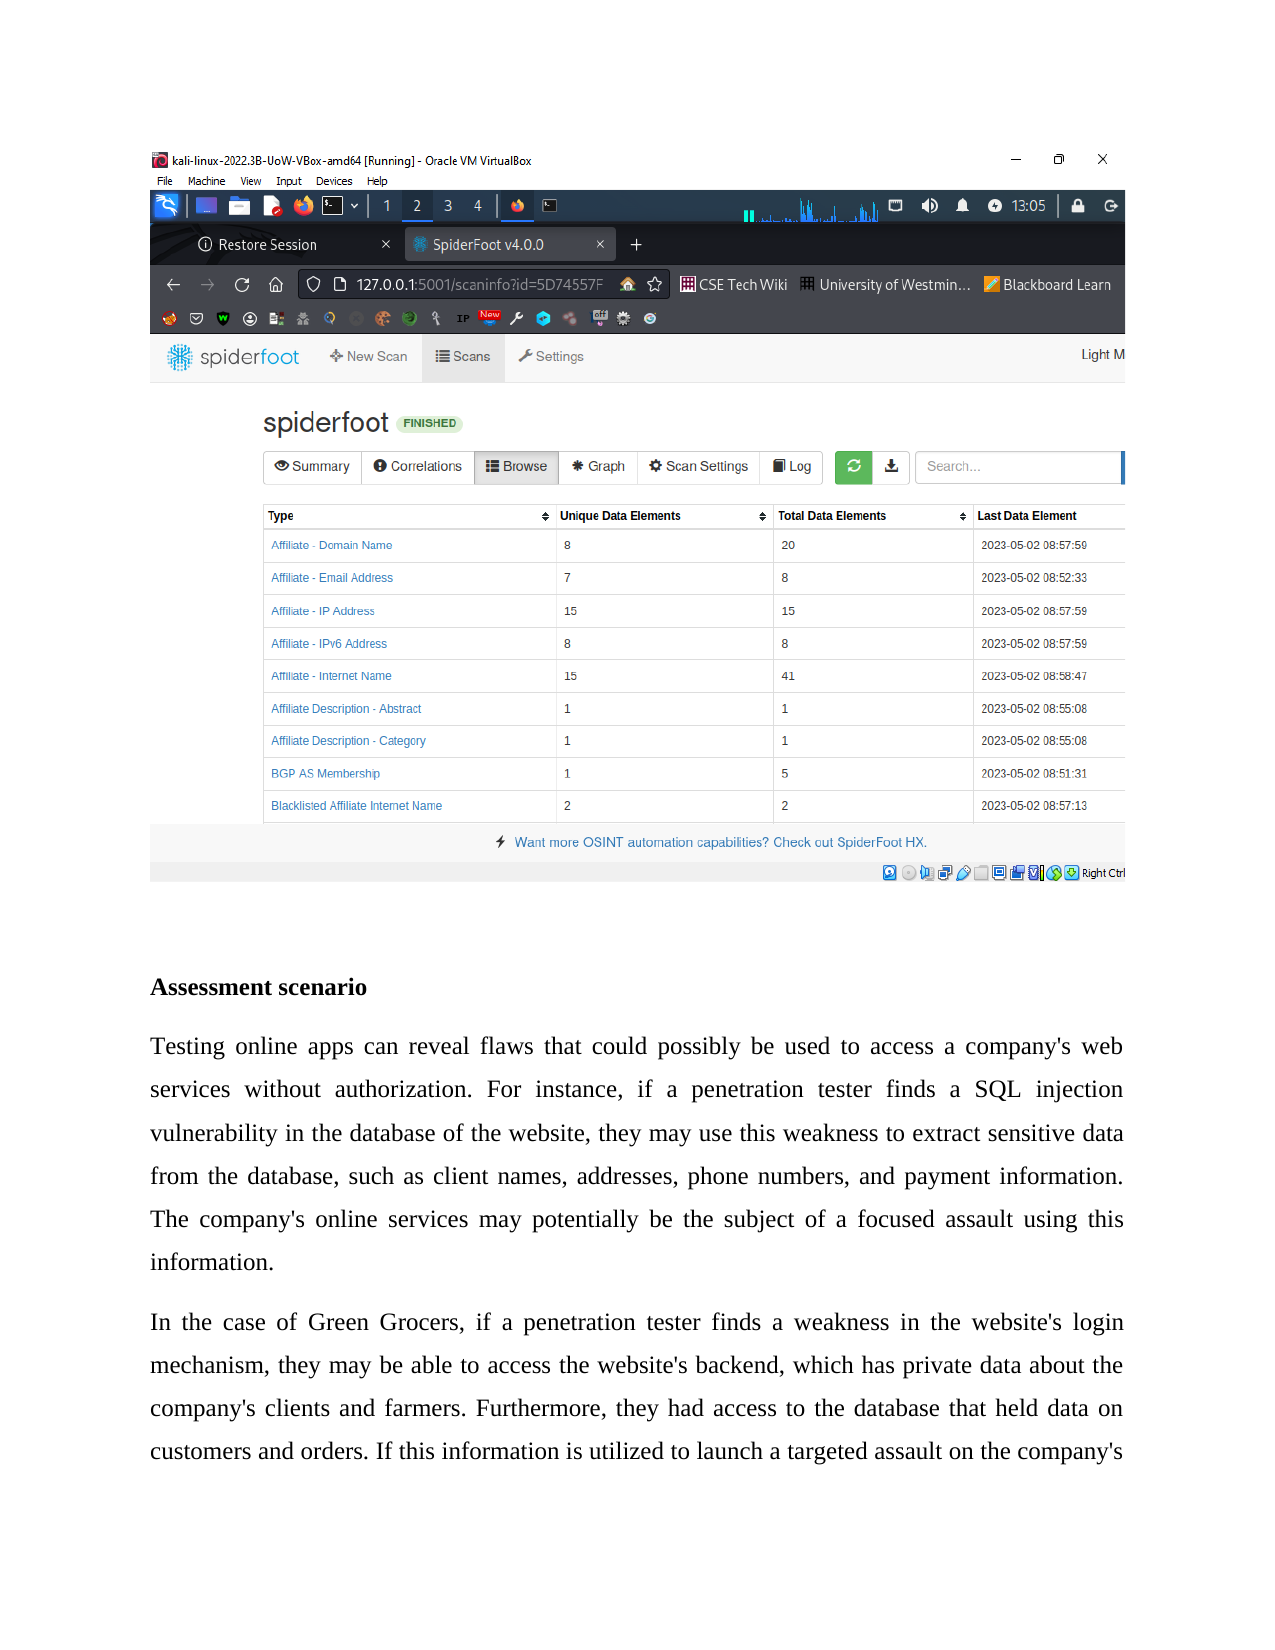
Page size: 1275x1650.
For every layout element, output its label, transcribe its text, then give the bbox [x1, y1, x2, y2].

text Testing online apps can reveal flaws that could possibly be used to access a company's web services without authorization. For instance, if a penetration tester finds a SQL injection vulnerability in the database of the website, they may use this weakness to extract sensitive data from the database, such as client names, addresses, phone numbers, and payment information. The company's online services may potentially be the subject of a focused assault using this information. [150, 1031, 1125, 1276]
text Assessment scenario [150, 972, 1125, 1000]
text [150, 1307, 1125, 1465]
picture [150, 150, 1125, 882]
